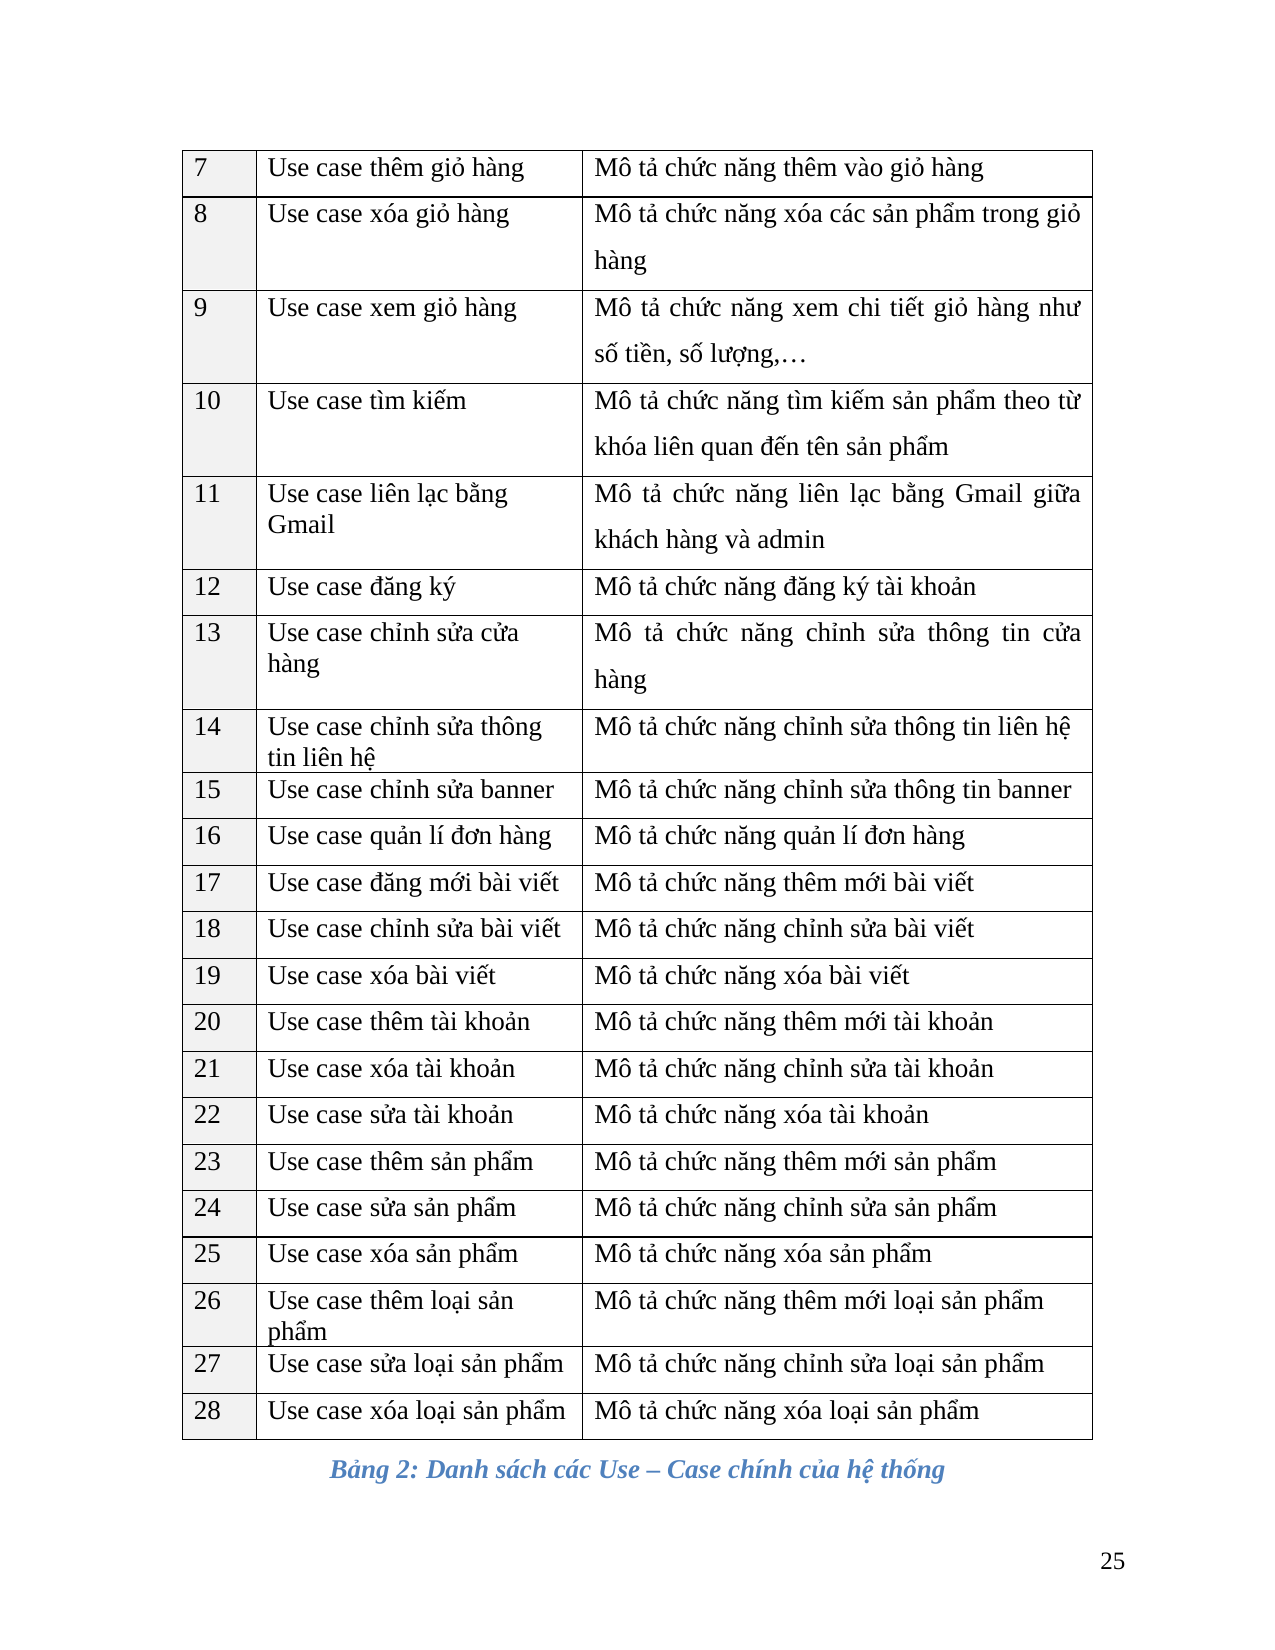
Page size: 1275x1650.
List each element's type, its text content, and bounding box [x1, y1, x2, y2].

table_cell Mô tả chức năng chỉnh sửa thông tin cửa hàng [583, 616, 1092, 708]
table_cell Mô tả chức năng xóa bài viết [583, 959, 1092, 1004]
table_cell Mô tả chức năng xóa loại sản phẩm [583, 1394, 1092, 1439]
table_cell Use case đăng mới bài viết [257, 866, 582, 911]
table_cell Mô tả chức năng chỉnh sửa thông tin banner [583, 773, 1092, 818]
table_cell Mô tả chức năng chỉnh sửa tài khoản [583, 1052, 1092, 1097]
table_cell Mô tả chức năng tìm kiếm sản phẩm theo từ khóa liên quan đến tên sản phẩm [583, 384, 1092, 476]
table_cell Use case xóa loại sản phẩm [257, 1394, 582, 1439]
table_cell 28 [183, 1394, 256, 1439]
table_cell Use case xóa sản phẩm [257, 1238, 582, 1283]
table_cell 19 [183, 959, 256, 1004]
table_cell 7 [183, 151, 256, 196]
table_cell Mô tả chức năng thêm vào giỏ hàng [583, 151, 1092, 196]
table_cell Use case xóa giỏ hàng [257, 198, 582, 289]
table_cell 15 [183, 773, 256, 818]
table_cell Use case xóa tài khoản [257, 1052, 582, 1097]
table_cell Use case đăng ký [257, 570, 582, 615]
table_cell 24 [183, 1191, 256, 1236]
table_cell Mô tả chức năng quản lí đơn hàng [583, 819, 1092, 865]
table_cell Mô tả chức năng chỉnh sửa loại sản phẩm [583, 1347, 1092, 1393]
table_cell 26 [183, 1284, 256, 1346]
table_cell Mô tả chức năng thêm mới loại sản phẩm [583, 1284, 1092, 1346]
table_cell 12 [183, 570, 256, 615]
table_cell 9 [183, 291, 256, 383]
text Bảng 2: Danh sách các Use – Case chính của hệ thống [150, 1453, 1125, 1484]
table_cell Mô tả chức năng thêm mới sản phẩm [583, 1145, 1092, 1190]
table_cell Use case sửa loại sản phẩm [257, 1347, 582, 1393]
table_cell Use case thêm loại sản phẩm [257, 1284, 582, 1346]
table_cell Use case chỉnh sửa cửa hàng [257, 616, 582, 708]
table_cell 22 [183, 1098, 256, 1143]
table_cell 21 [183, 1052, 256, 1097]
table_cell Use case liên lạc bằng Gmail [257, 477, 582, 569]
table_cell 8 [183, 198, 256, 289]
table_cell Mô tả chức năng chỉnh sửa thông tin liên hệ [583, 710, 1092, 772]
table_cell 20 [183, 1005, 256, 1051]
table_cell Mô tả chức năng thêm mới bài viết [583, 866, 1092, 911]
table_cell Use case thêm sản phẩm [257, 1145, 582, 1190]
table_cell Use case sửa tài khoản [257, 1098, 582, 1143]
table_cell Mô tả chức năng chỉnh sửa sản phẩm [583, 1191, 1092, 1236]
table_cell Use case quản lí đơn hàng [257, 819, 582, 865]
table_cell Mô tả chức năng xóa tài khoản [583, 1098, 1092, 1143]
table_cell Mô tả chức năng thêm mới tài khoản [583, 1005, 1092, 1051]
table_cell 23 [183, 1145, 256, 1190]
table_cell 10 [183, 384, 256, 476]
table_cell 25 [183, 1238, 256, 1283]
table_cell Use case sửa sản phẩm [257, 1191, 582, 1236]
table_cell Use case thêm tài khoản [257, 1005, 582, 1051]
table_cell Use case tìm kiếm [257, 384, 582, 476]
table_cell 27 [183, 1347, 256, 1393]
table_cell 13 [183, 616, 256, 708]
table_cell Mô tả chức năng xem chi tiết giỏ hàng như số tiền, số lượng,… [583, 291, 1092, 383]
table_cell Mô tả chức năng xóa các sản phẩm trong giỏ hàng [583, 198, 1092, 289]
table_cell Use case thêm giỏ hàng [257, 151, 582, 196]
table_cell Use case chỉnh sửa thông tin liên hệ [257, 710, 582, 772]
table_cell Mô tả chức năng đăng ký tài khoản [583, 570, 1092, 615]
table_cell Mô tả chức năng liên lạc bằng Gmail giữa khách hàng và admin [583, 477, 1092, 569]
table_cell Use case chỉnh sửa banner [257, 773, 582, 818]
table_cell 16 [183, 819, 256, 865]
table_cell 17 [183, 866, 256, 911]
table_cell Use case xem giỏ hàng [257, 291, 582, 383]
table_cell Mô tả chức năng xóa sản phẩm [583, 1238, 1092, 1283]
table_cell 18 [183, 912, 256, 958]
table_cell 11 [183, 477, 256, 569]
table_cell Mô tả chức năng chỉnh sửa bài viết [583, 912, 1092, 958]
table_cell Use case xóa bài viết [257, 959, 582, 1004]
table_cell Use case chỉnh sửa bài viết [257, 912, 582, 958]
table_cell 14 [183, 710, 256, 772]
